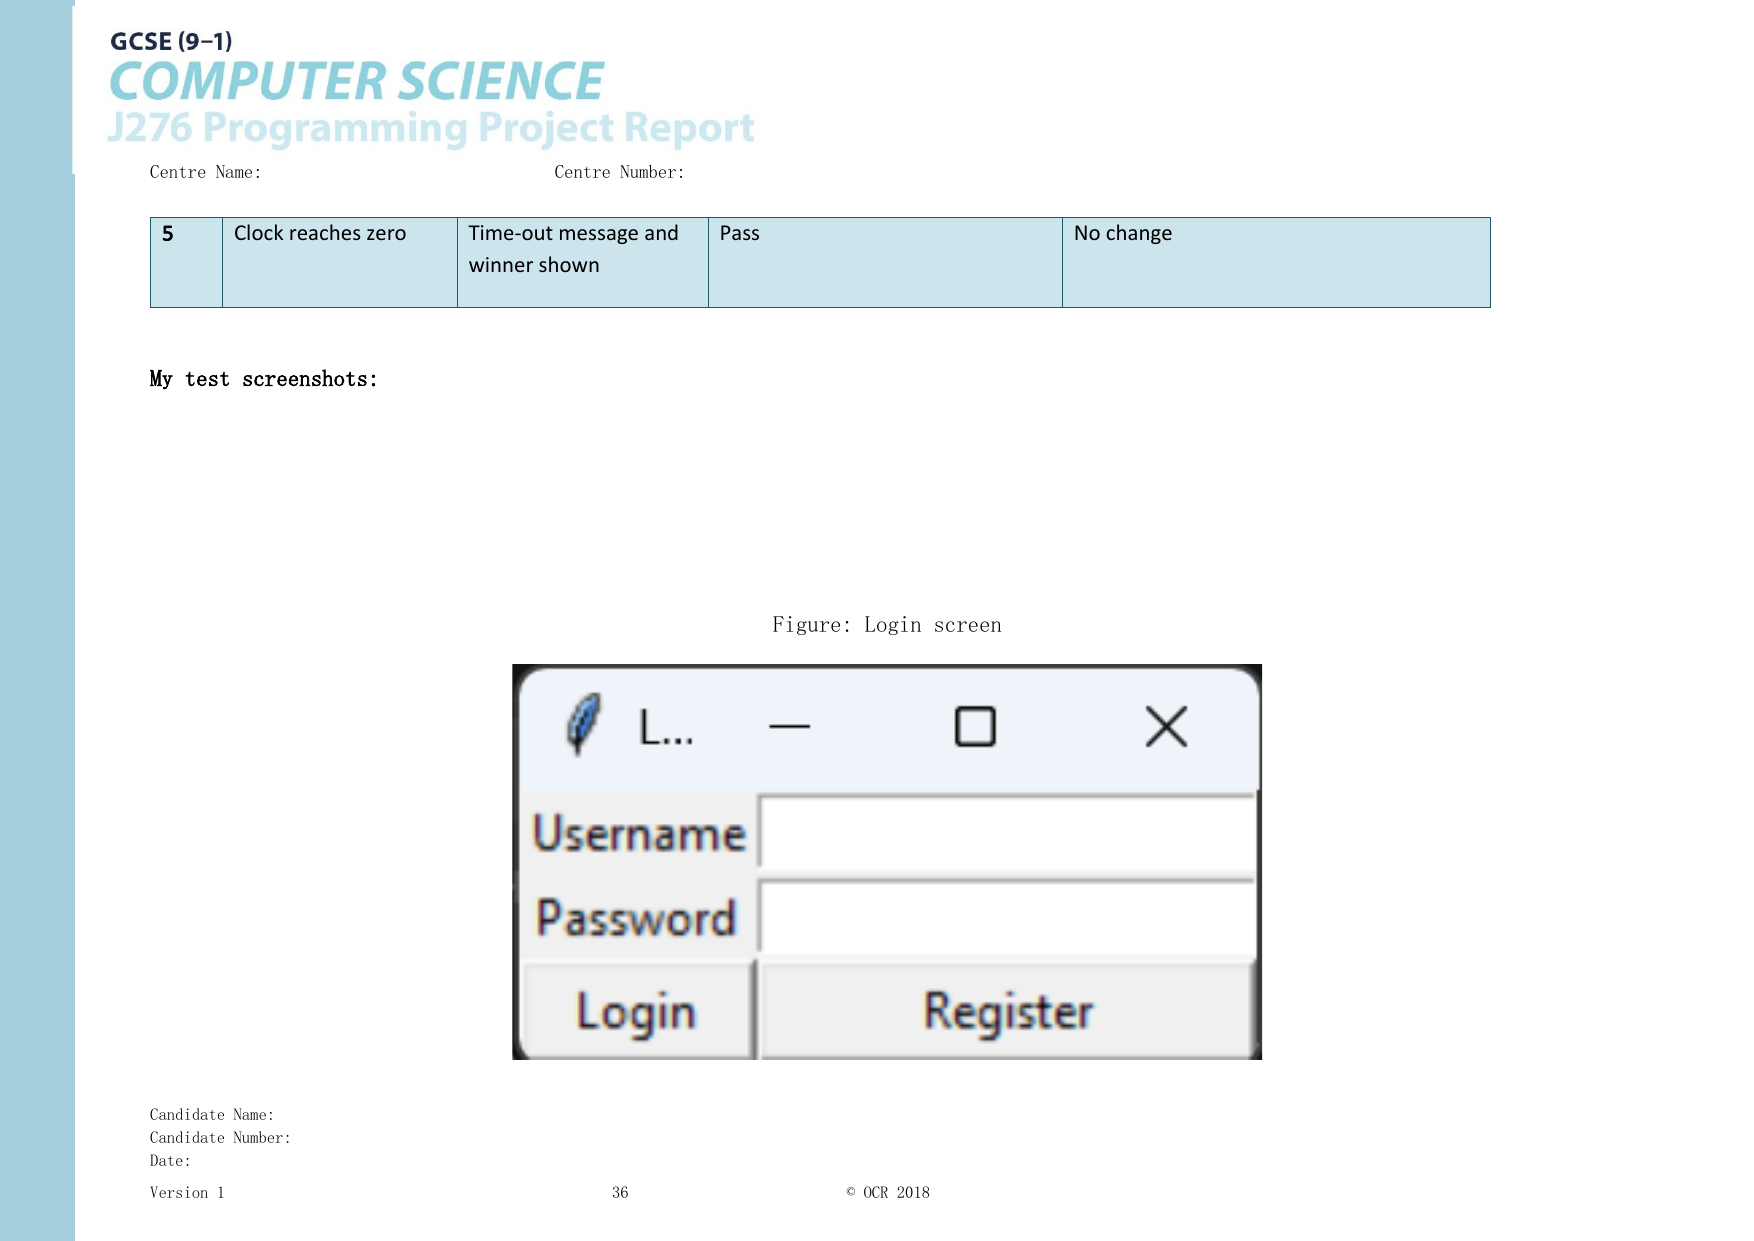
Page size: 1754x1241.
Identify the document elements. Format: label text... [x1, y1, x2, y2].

table_cell Pass [709, 218, 1062, 307]
text My test screenshots: [150, 363, 1624, 389]
text Figure: Login screen [150, 609, 1624, 635]
table_cell No change [1063, 218, 1490, 307]
table_cell Clock reaches zero [223, 218, 457, 307]
picture [72, 6, 1248, 174]
table_cell 5 [151, 218, 222, 307]
table_cell Time-out message and winner shown [458, 218, 708, 307]
picture [512, 664, 1263, 1060]
